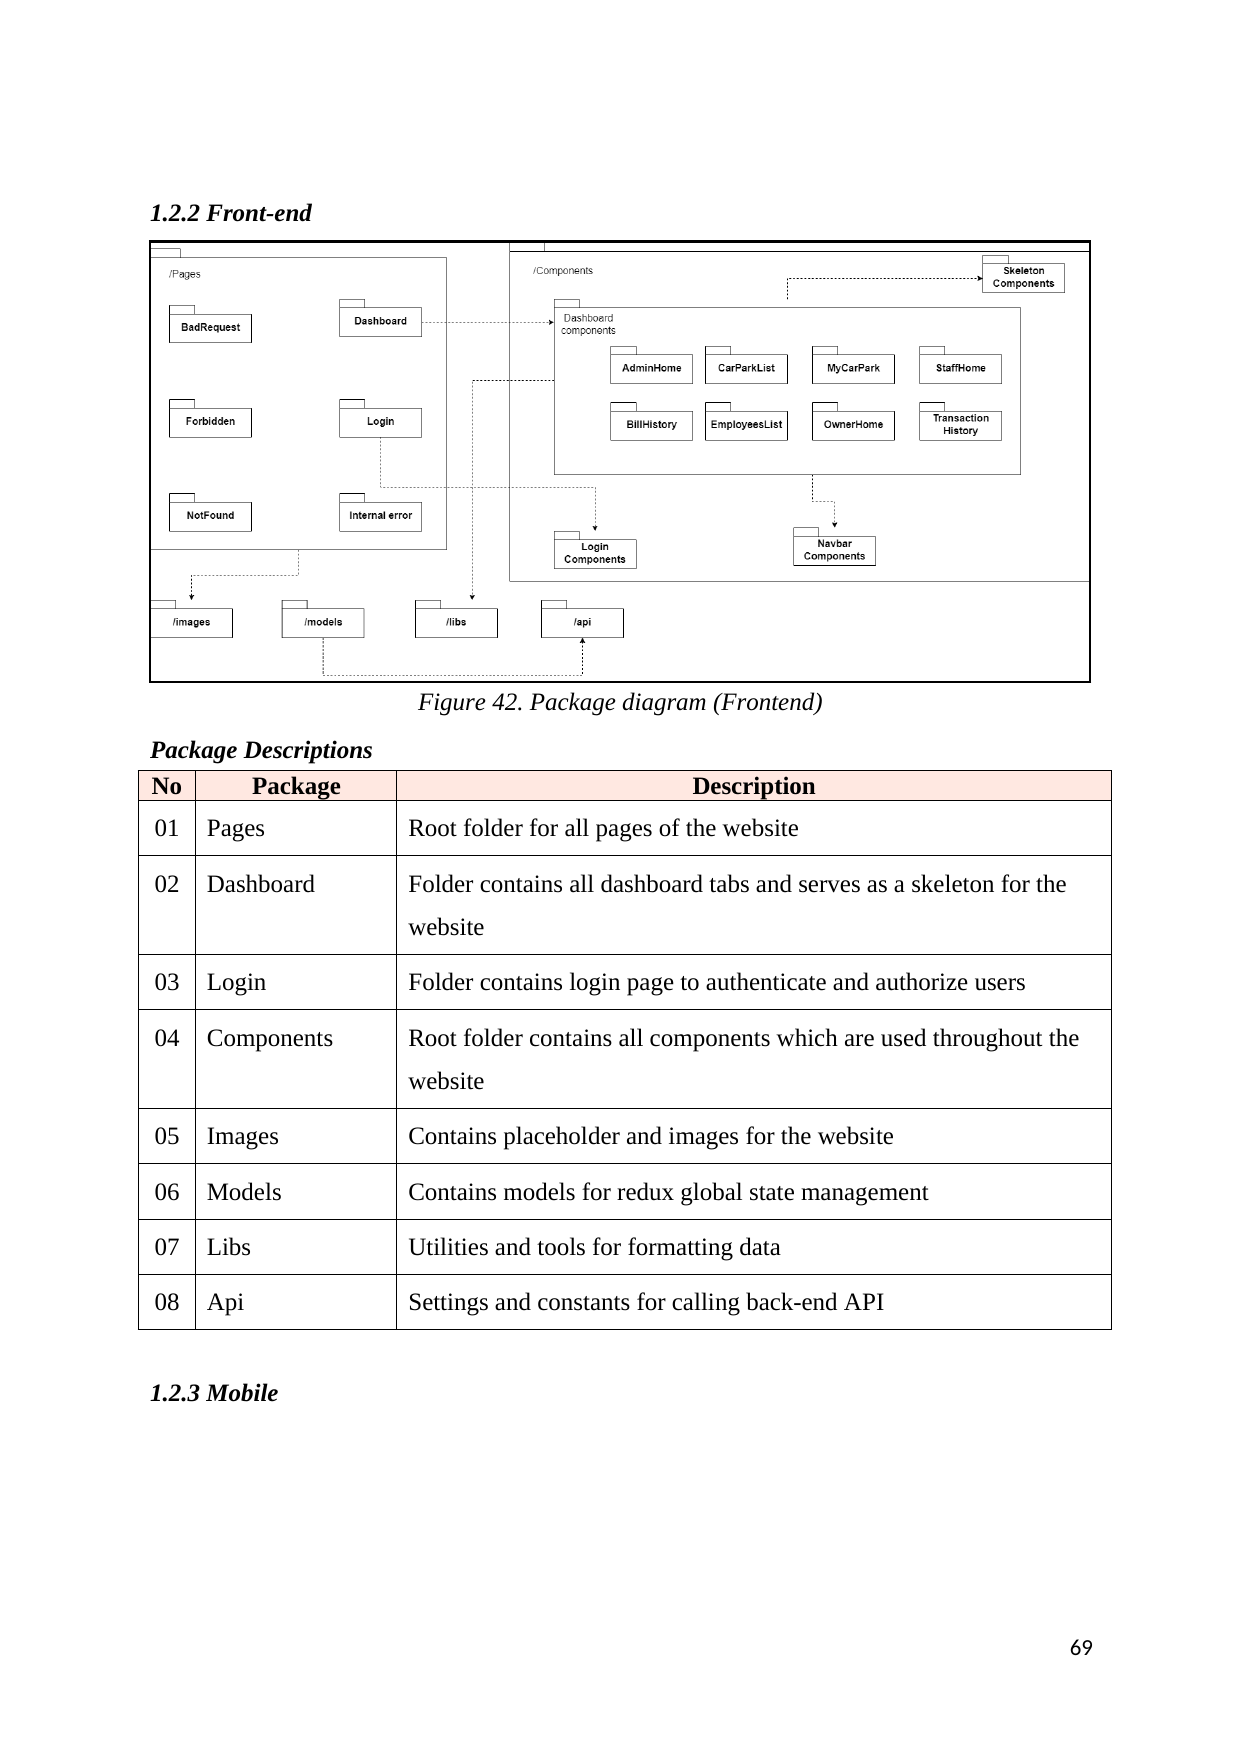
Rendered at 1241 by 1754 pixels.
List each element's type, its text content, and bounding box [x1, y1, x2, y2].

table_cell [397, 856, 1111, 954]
picture [151, 243, 1089, 681]
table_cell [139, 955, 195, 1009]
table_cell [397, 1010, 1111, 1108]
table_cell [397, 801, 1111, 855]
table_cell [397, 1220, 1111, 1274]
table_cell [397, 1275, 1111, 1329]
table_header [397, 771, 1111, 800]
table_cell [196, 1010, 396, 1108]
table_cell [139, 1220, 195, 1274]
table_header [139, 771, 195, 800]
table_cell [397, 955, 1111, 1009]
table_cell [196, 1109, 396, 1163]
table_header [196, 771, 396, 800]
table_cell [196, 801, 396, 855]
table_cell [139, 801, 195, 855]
text Package Descriptions [150, 735, 1093, 764]
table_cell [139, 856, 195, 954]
subtitle 1.2.2 Front-end [150, 198, 1093, 226]
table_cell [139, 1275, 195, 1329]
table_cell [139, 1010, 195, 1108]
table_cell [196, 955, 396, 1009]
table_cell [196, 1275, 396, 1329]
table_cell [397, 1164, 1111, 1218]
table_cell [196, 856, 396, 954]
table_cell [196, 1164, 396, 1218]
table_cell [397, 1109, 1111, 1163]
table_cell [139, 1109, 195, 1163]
subtitle 1.2.3 Mobile [150, 1378, 1093, 1407]
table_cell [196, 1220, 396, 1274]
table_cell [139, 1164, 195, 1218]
